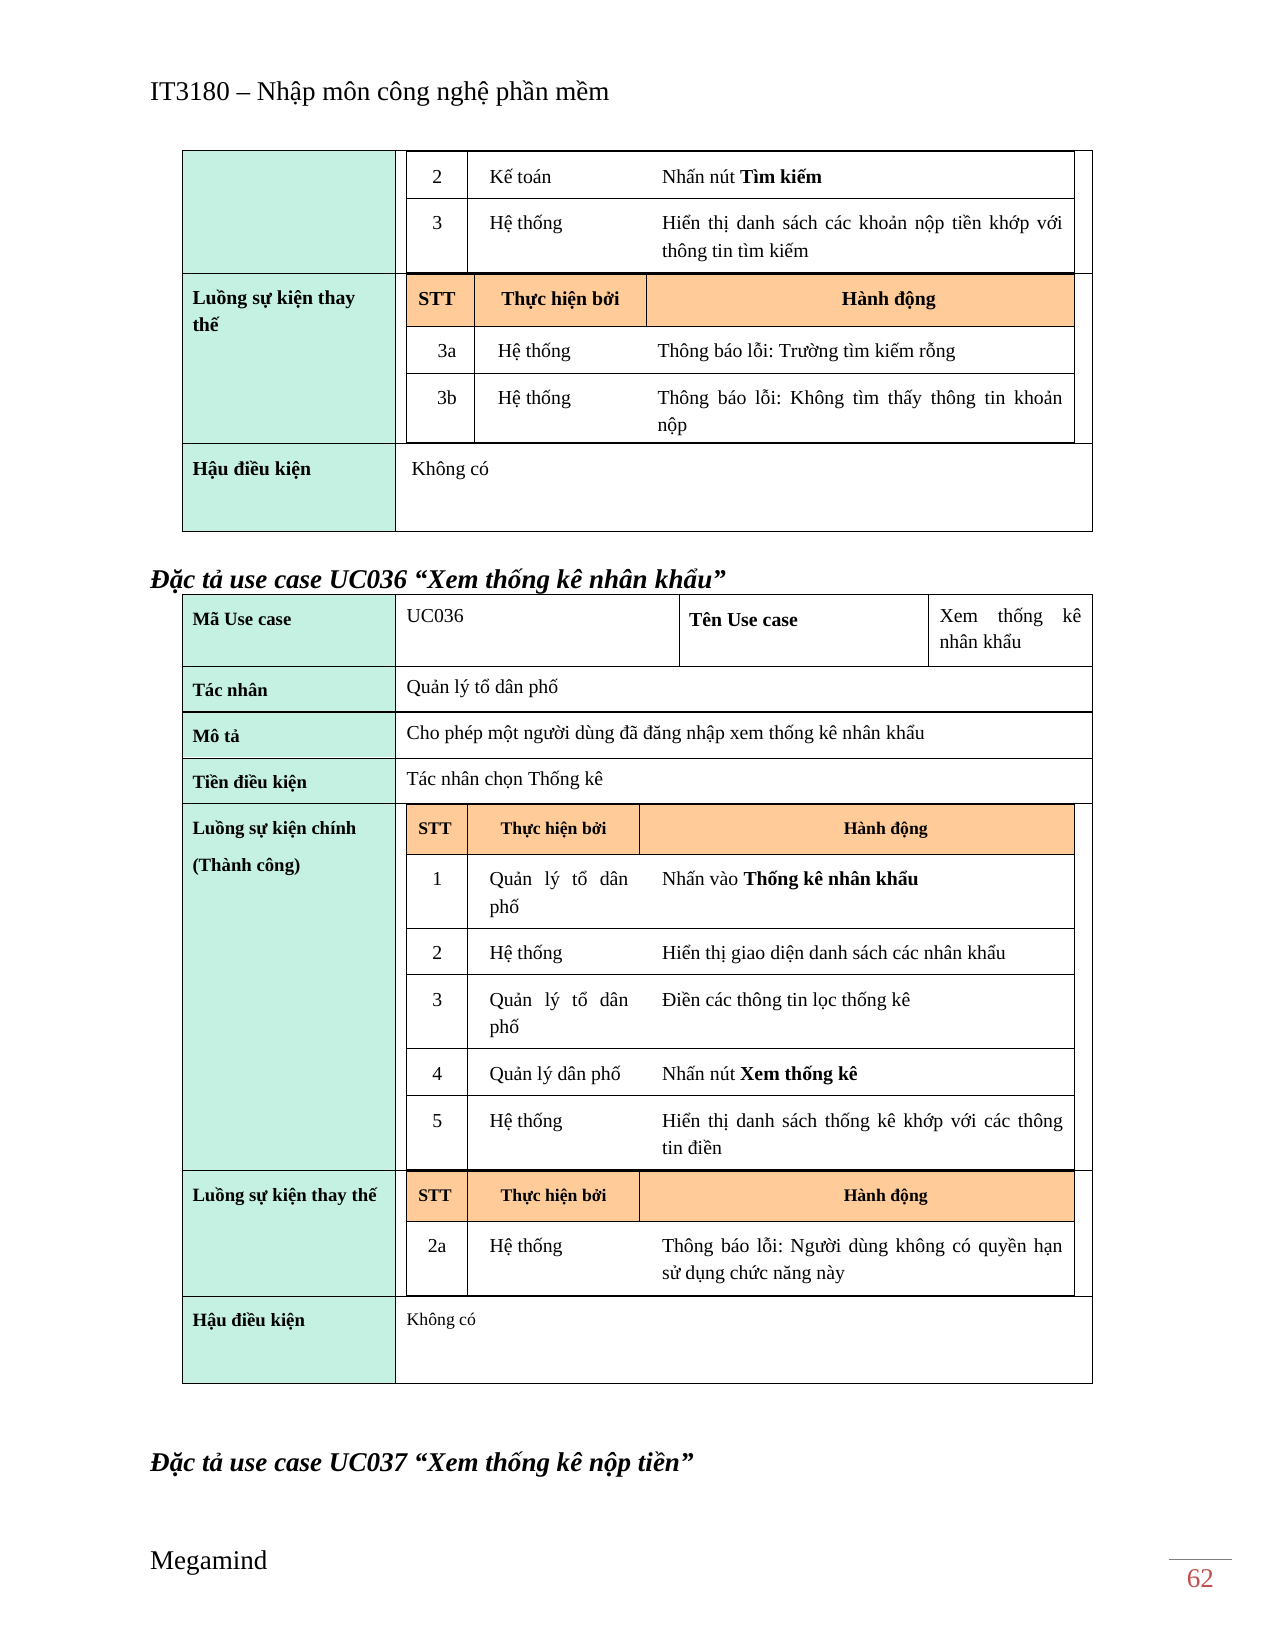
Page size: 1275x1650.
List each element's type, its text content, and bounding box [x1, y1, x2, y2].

table_cell [468, 1096, 1074, 1169]
table_cell [475, 374, 1074, 442]
table_cell [475, 327, 1074, 373]
table_header Xem thống kê nhân khẩu [929, 595, 1092, 666]
table_cell [468, 929, 1074, 974]
table_cell [468, 1222, 1074, 1295]
table_cell [396, 151, 406, 273]
table_cell Không có [396, 1297, 1092, 1383]
table_cell [1075, 151, 1092, 273]
table_cell Cho phép một người dùng đã đăng nhập xem thống kê nhân khẩu [396, 713, 1092, 757]
table_cell [407, 929, 467, 974]
table_cell [407, 152, 467, 198]
table_header Tên Use case [680, 595, 928, 666]
text Đặc tả use case UC037 “Xem thống kê nộp tiền” [150, 1447, 1125, 1478]
table_cell [468, 855, 1074, 928]
text Đặc tả use case UC036 “Xem thống kê nhân khẩu” [150, 563, 1125, 594]
table_cell [407, 1049, 467, 1095]
table_cell [468, 152, 1074, 198]
table_cell [407, 1222, 467, 1295]
table_cell Luồng sự kiện thay thế [183, 274, 395, 443]
table_cell [468, 199, 1074, 272]
table_cell [468, 1049, 1074, 1095]
table_cell [407, 374, 474, 442]
table_cell [396, 1171, 406, 1296]
table_cell [396, 274, 406, 443]
table_cell [1075, 274, 1092, 443]
table_cell [407, 975, 467, 1048]
table_cell [1075, 1171, 1092, 1296]
table_cell Tác nhân chọn Thống kê [396, 759, 1092, 803]
table_cell Hậu điều kiện [183, 1297, 395, 1383]
table_header Mã Use case [183, 595, 395, 666]
table_cell [407, 199, 467, 272]
table_cell Hậu điều kiện [183, 444, 395, 531]
table_cell Tiền điều kiện [183, 759, 395, 803]
table_cell Mô tả [183, 713, 395, 757]
table_cell [396, 804, 406, 1170]
table_cell Luồng sự kiện chính (Thành công) [183, 804, 395, 1170]
table_cell Luồng sự kiện thay thế [183, 1171, 395, 1296]
table_cell Tác nhân [183, 667, 395, 711]
table_cell [407, 327, 474, 373]
table_header UC036 [396, 595, 679, 666]
table_cell Không có [396, 444, 1092, 531]
table_cell [407, 855, 467, 928]
table_cell [468, 975, 1074, 1048]
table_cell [183, 151, 395, 273]
table_cell [1075, 804, 1092, 1170]
table_cell Quản lý tổ dân phố [396, 667, 1092, 711]
table_cell [407, 1096, 467, 1169]
